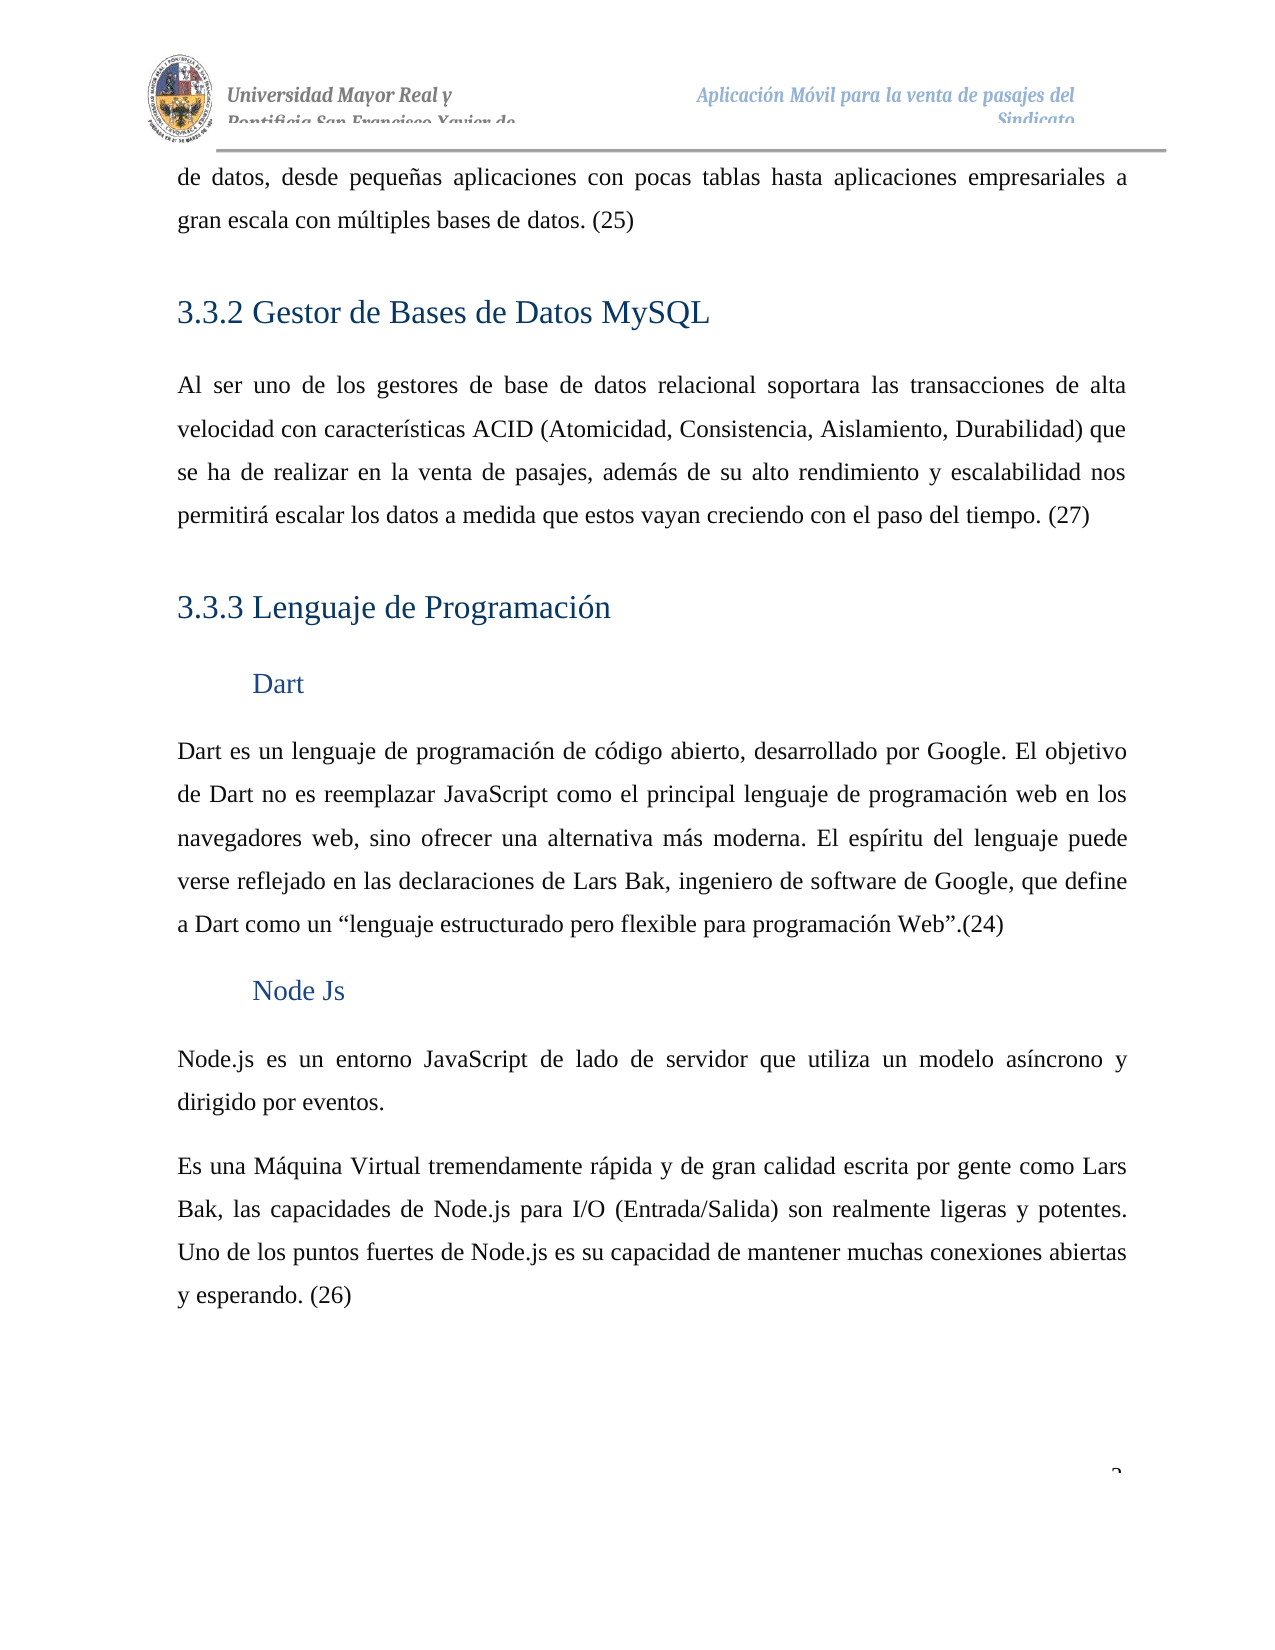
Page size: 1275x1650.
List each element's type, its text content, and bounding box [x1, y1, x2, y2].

subtitle Node Js [252, 973, 1204, 1007]
text Dart es un lenguaje de programación de código abierto, desarrollado por Google. El objetivo de Dart no es reemplazar JavaScript como el principal lenguaje de programación web en los navegadores web, sino ofrecer una alternativa más moderna. El espíritu del lenguaje puede verse reflejado en las declaraciones de Lars Bak, ingeniero de software de Google, que define a Dart como un “lenguaje estructurado pero flexible para programación Web”.(24) [177, 736, 1128, 938]
text Node.js es un entorno JavaScript de lado de servidor que utiliza un modelo asíncrono y dirigido por eventos. [177, 1044, 1127, 1116]
subtitle Dart [252, 666, 1204, 699]
subtitle Lenguaje de Programación [177, 587, 1204, 625]
subtitle Gestor de Bases de Datos MySQL [177, 293, 1204, 331]
picture [147, 54, 213, 143]
text Es una Máquina Virtual tremendamente rápida y de gran calidad escrita por gente como Lars Bak, las capacidades de Node.js para I/O (Entrada/Salida) son realmente ligeras y potentes. Uno de los puntos fuertes de Node.js es su capacidad de mantener muchas conexiones abiertas y esperando. (26) [177, 1151, 1127, 1309]
text de datos, desde pequeñas aplicaciones con pocas tablas hasta aplicaciones empresariales a gran escala con múltiples bases de datos. (25) [177, 162, 1127, 234]
text Al ser uno de los gestores de base de datos relacional soportara las transacciones de alta velocidad con características ACID (Atomicidad, Consistencia, Aislamiento, Durabilidad) que se ha de realizar en la venta de pasajes, además de su alto rendimiento y escalabilidad nos permitirá escalar los datos a medida que estos vayan creciendo con el paso del tiempo. (27) [177, 371, 1127, 529]
